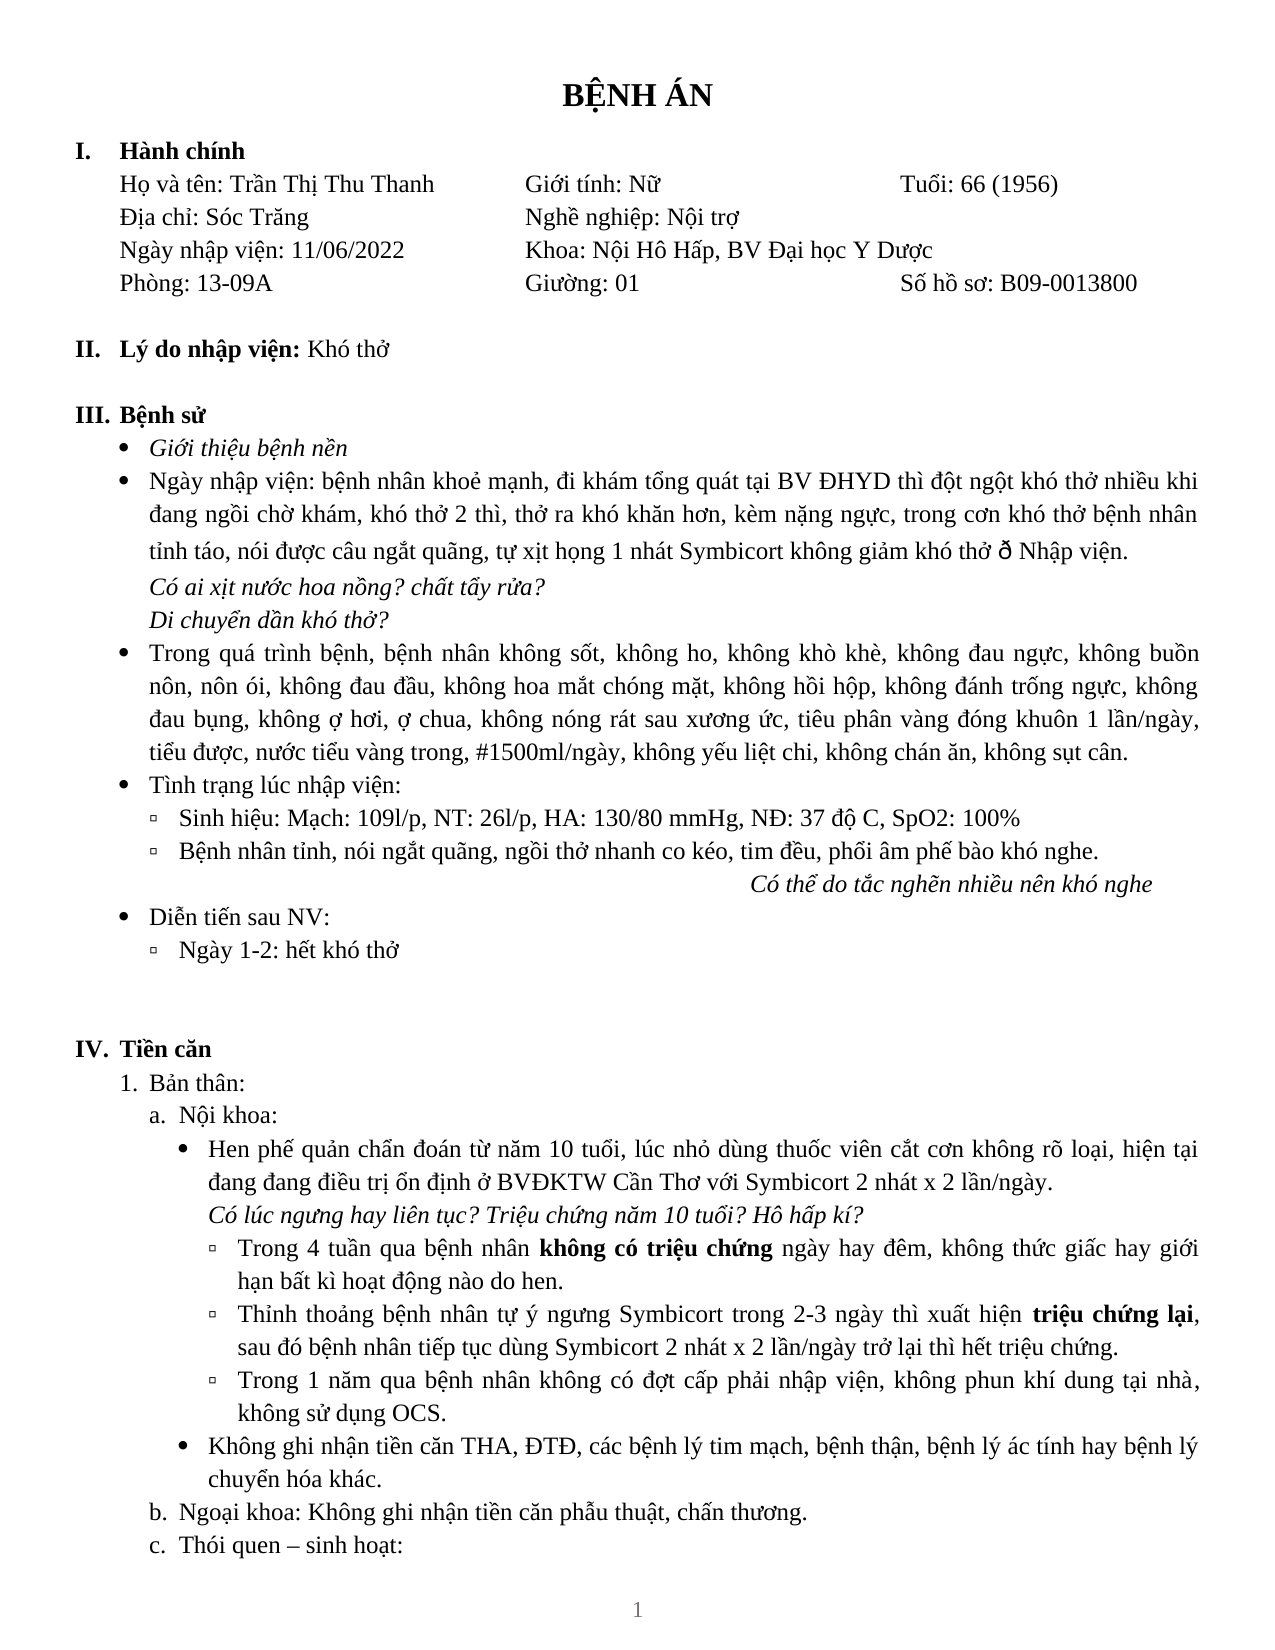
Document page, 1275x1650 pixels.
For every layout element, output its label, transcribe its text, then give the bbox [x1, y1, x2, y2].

list Giới thiệu bệnh nền [119, 433, 1200, 462]
list Có lúc ngưng hay liên tục? Triệu chứng năm 10 tuổi? Hô hấp kí? [208, 1200, 1200, 1228]
list Trong 4 tuần qua bệnh nhân không có triệu chứng ngày hay đêm, không thức giấc hay giới hạn bất kì hoạt động nào do hen. [208, 1233, 1200, 1294]
list Di chuyển dần khó thở? [149, 605, 1200, 634]
list Diễn tiến sau NV: [119, 902, 1200, 931]
list Lý do nhập viện: Khó thở [75, 334, 1200, 363]
list Có thể do tắc nghẽn nhiều nên khó nghe [750, 869, 1200, 898]
list Tiền căn [75, 1034, 1200, 1063]
text BỆNH ÁN [75, 75, 1200, 113]
list Có ai xịt nước hoa nồng? chất tẩy rửa? [149, 572, 1200, 601]
list Trong quá trình bệnh, bệnh nhân không sốt, không ho, không khò khè, không đau ngực, không buồn nôn, nôn ói, không đau đầu, không hoa mắt chóng mặt, không hồi hộp, không đánh trống ngực, không đau bụng, không ợ hơi, ợ chua, không nóng rát sau xương ức, tiêu phân vàng đóng khuôn 1 lần/ngày, tiểu được, nước tiểu vàng trong, #1500ml/ngày, không yếu liệt chi, không chán ăn, không sụt cân. [119, 638, 1200, 766]
list Bản thân: [119, 1068, 1200, 1096]
list Không ghi nhận tiền căn THA, ĐTĐ, các bệnh lý tim mạch, bệnh thận, bệnh lý ác tính hay bệnh lý chuyển hóa khác. [178, 1431, 1200, 1493]
list Trong 1 năm qua bệnh nhân không có đợt cấp phải nhập viện, không phun khí dung tại nhà, không sử dụng OCS. [208, 1365, 1200, 1427]
list Hen phế quản chẩn đoán từ năm 10 tuổi, lúc nhỏ dùng thuốc viên cắt cơn không rõ loại, hiện tại đang đang điều trị ổn định ở BVĐKTW Cần Thơ với Symbicort 2 nhát x 2 lần/ngày. [178, 1134, 1200, 1195]
list Tình trạng lúc nhập viện: [119, 770, 1200, 799]
list Ngoại khoa: Không ghi nhận tiền căn phẫu thuật, chấn thương. [149, 1497, 1200, 1526]
list Sinh hiệu: Mạch: 109l/p, NT: 26l/p, HA: 130/80 mmHg, NĐ: 37 độ C, SpO2: 100% [149, 803, 1200, 832]
text Họ và tên: Trần Thị Thu Thanh Giới tính: Nữ Tuổi: 66 (1956) [119, 169, 1200, 197]
list Ngày 1-2: hết khó thở [149, 935, 1200, 964]
list Nội khoa: [149, 1101, 1200, 1129]
list Thỉnh thoảng bệnh nhân tự ý ngưng Symbicort trong 2-3 ngày thì xuất hiện triệu chứng lại, sau đó bệnh nhân tiếp tục dùng Symbicort 2 nhát x 2 lần/ngày trở lại thì hết triệu chứng. [208, 1299, 1200, 1361]
list Bệnh nhân tỉnh, nói ngắt quãng, ngồi thở nhanh co kéo, tim đều, phổi âm phế bào khó nghe. [149, 836, 1200, 865]
list Bệnh sử [75, 400, 1200, 429]
text Phòng: 13-09A Giường: 01 Số hồ sơ: B09-0013800 [119, 268, 1200, 297]
list Ngày nhập viện: bệnh nhân khoẻ mạnh, đi khám tổng quát tại BV ĐHYD thì đột ngột khó thở nhiều khi đang ngồi chờ khám, khó thở 2 thì, thở ra khó khăn hơn, kèm nặng ngực, trong cơn khó thở bệnh nhân tỉnh táo, nói được câu ngắt quãng, tự xịt họng 1 nhát Symbicort không giảm khó thở ð Nhập viện. [119, 466, 1200, 567]
list Hành chính [75, 136, 1200, 164]
list Thói quen – sinh hoạt: [149, 1530, 1200, 1559]
text Ngày nhập viện: 11/06/2022 Khoa: Nội Hô Hấp, BV Đại học Y Dược [119, 235, 1200, 263]
text Địa chỉ: Sóc Trăng Nghề nghiệp: Nội trợ [119, 202, 1200, 231]
